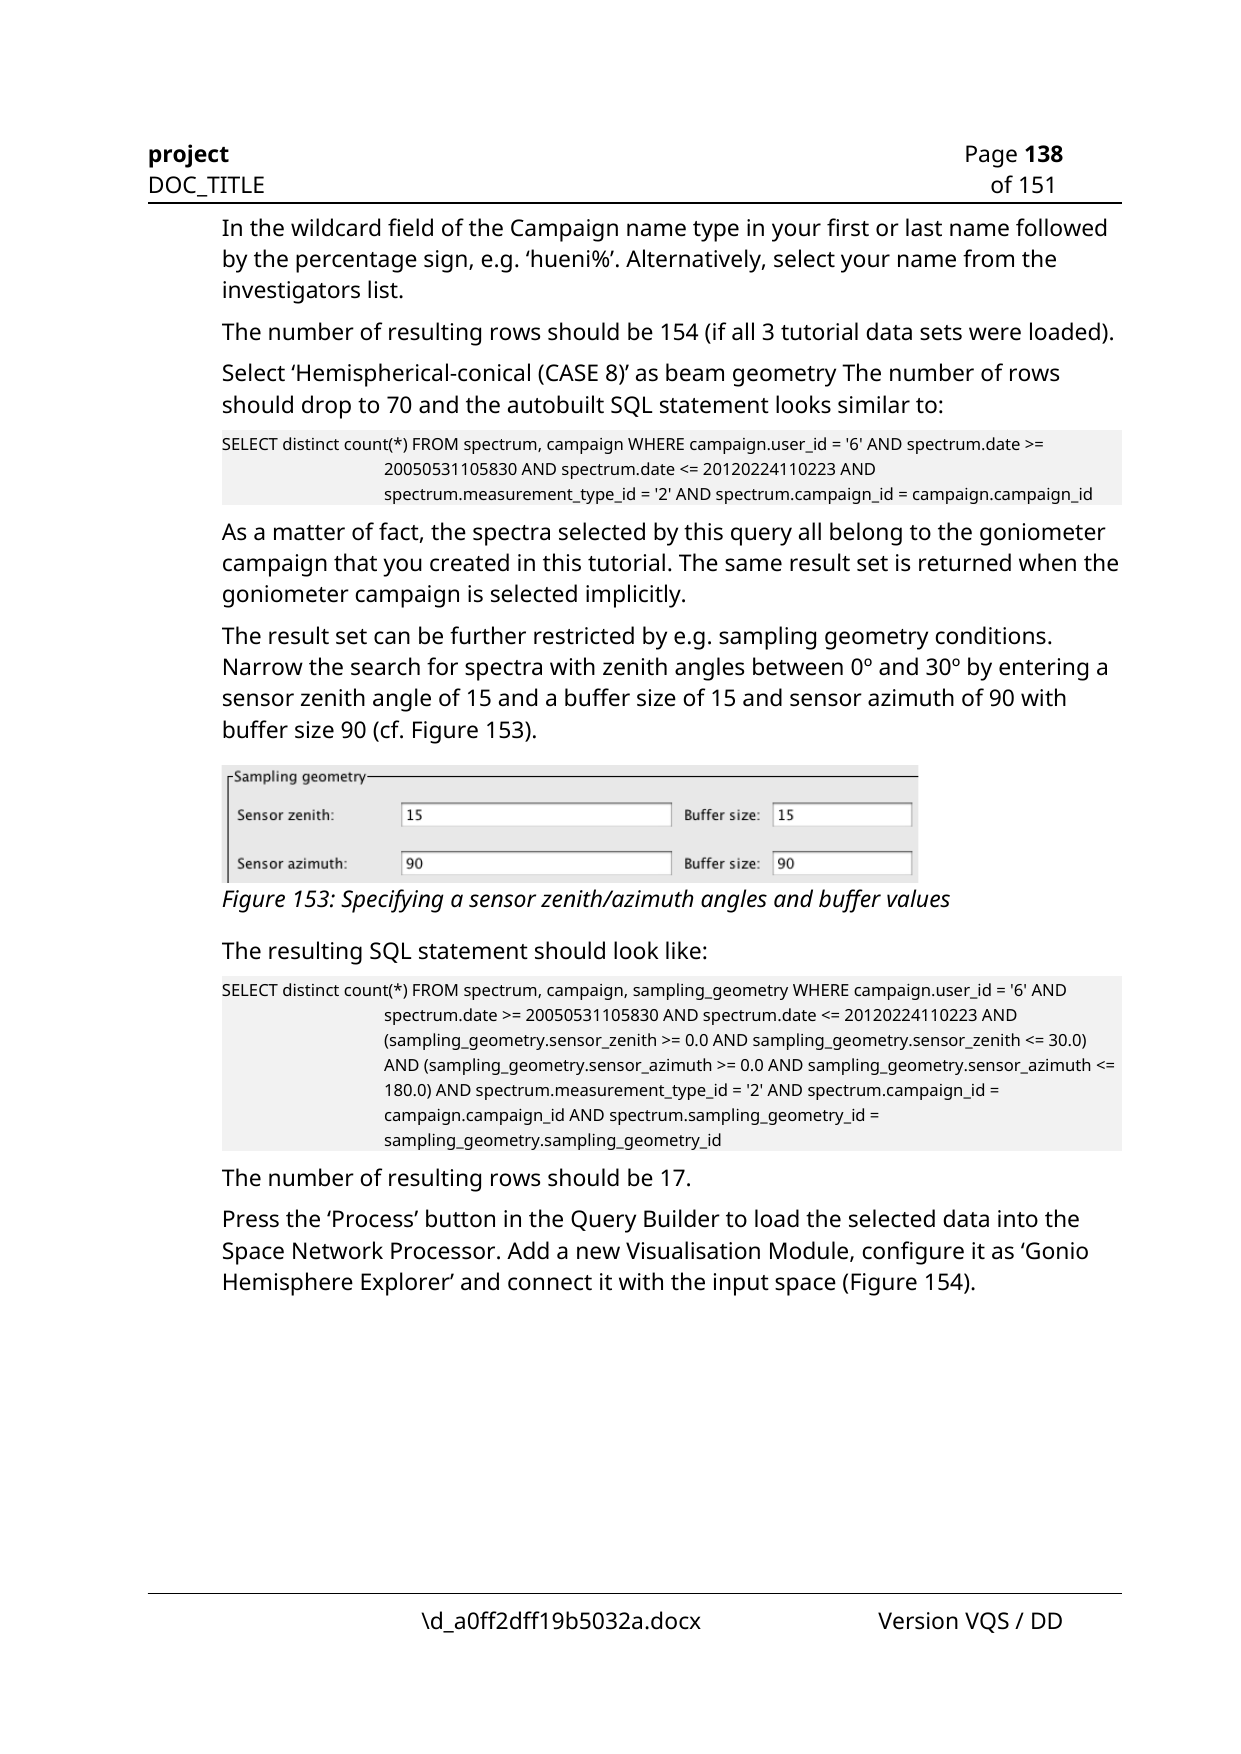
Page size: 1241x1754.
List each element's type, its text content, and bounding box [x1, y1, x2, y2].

text The number of resulting rows should be 17. [222, 1162, 1122, 1193]
text In the wildcard field of the Campaign name type in your first or last name followed by the percentage sign, e.g. ‘hueni%’. Alternatively, select your name from the investigators list. [222, 211, 1122, 305]
text As a matter of fact, the spectra selected by this query all belong to the goniometer campaign that you created in this tutorial. The same result set is returned when the goniometer campaign is selected implicitly. [222, 516, 1122, 609]
text The number of resulting rows should be 154 (if all 3 tutorial data sets were loaded). [222, 316, 1122, 347]
text Select ‘Hemispherical-conical (CASE 8)’ as beam geometry The number of rows should drop to 70 and the autobuilt SQL statement looks similar to: [222, 357, 1122, 420]
picture [221, 765, 919, 883]
text SELECT distinct count(*) FROM spectrum, campaign WHERE campaign.user_id = '6' AND spectrum.date >= 20050531105830 AND spectrum.date <= 20120224110223 AND spectrum.measurement_type_id = '2' AND spectrum.campaign_id = campaign.campaign_id [222, 430, 1122, 505]
text The resulting SQL statement should look like: [222, 934, 1122, 966]
text Press the ‘Process’ button in the Query Builder to load the selected data into the Space Network Processor. Add a new Visualisation Module, configure it as ‘Gonio Hemisphere Explorer’ and connect it with the input space (Figure 154). [222, 1203, 1122, 1297]
text The result set can be further restricted by e.g. sampling geometry conditions. Narrow the search for spectra with zenith angles between 0º and 30º by entering a sensor zenith angle of 15 and a buffer size of 15 and sensor azimuth of 90 with buffer size 90 (cf. Figure 153). [222, 620, 1122, 745]
text Figure 153: Specifying a sensor zenith/azimuth angles and buffer values [222, 882, 1122, 914]
text SELECT distinct count(*) FROM spectrum, campaign, sampling_geometry WHERE campaign.user_id = '6' AND spectrum.date >= 20050531105830 AND spectrum.date <= 20120224110223 AND (sampling_geometry.sensor_zenith >= 0.0 AND sampling_geometry.sensor_zenith <= 30.0) AND (sampling_geometry.sensor_azimuth >= 0.0 AND sampling_geometry.sensor_azimuth <= 180.0) AND spectrum.measurement_type_id = '2' AND spectrum.campaign_id = campaign.campaign_id AND spectrum.sampling_geometry_id = sampling_geometry.sampling_geometry_id [222, 976, 1122, 1151]
